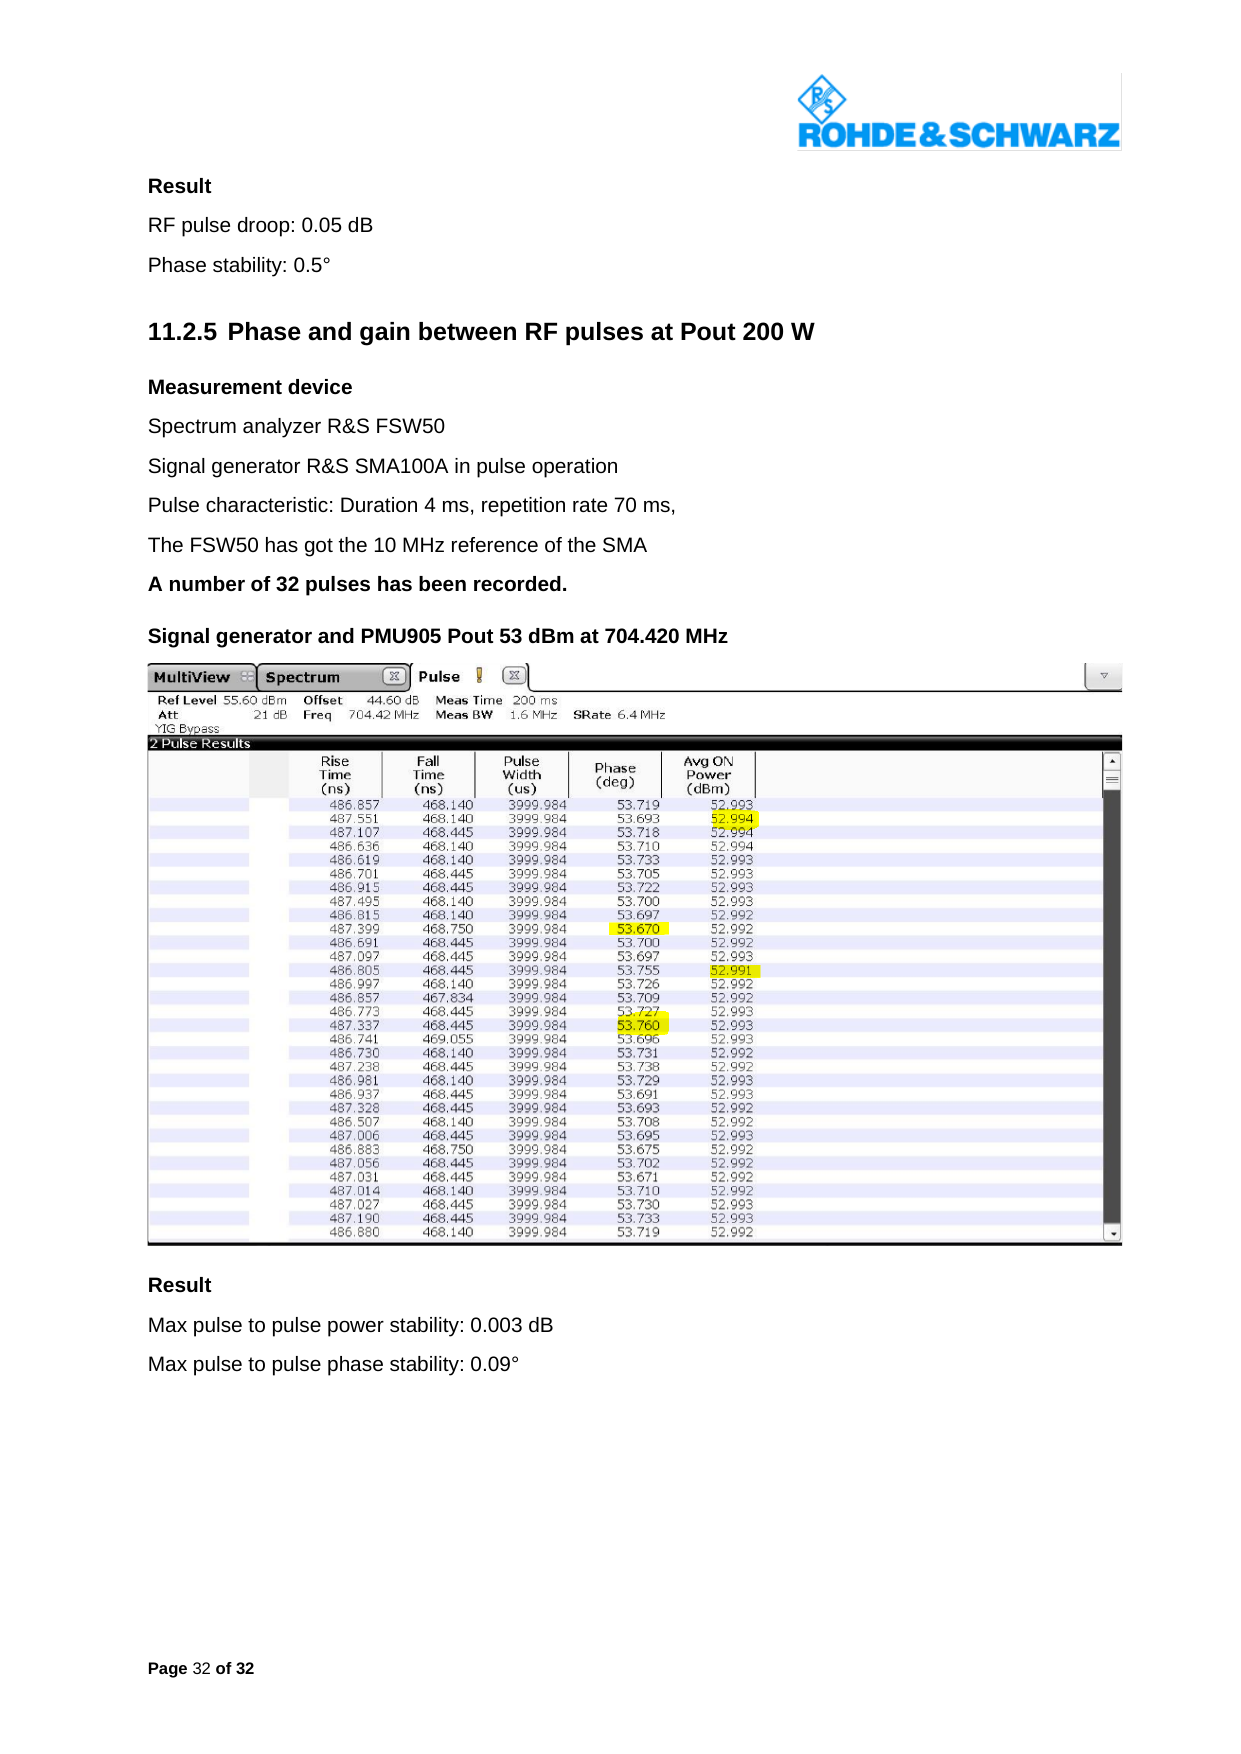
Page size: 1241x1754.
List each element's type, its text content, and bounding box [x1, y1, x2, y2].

text Phase stability: 0.5° [148, 253, 1122, 277]
subtitle Measurement device [148, 374, 1122, 398]
text Max pulse to pulse power stability: 0.003 dB [148, 1313, 1122, 1337]
subtitle Phase and gain between RF pulses at Pout 200 W [148, 317, 1122, 346]
text A number of 32 pulses has been recorded. [148, 572, 1122, 596]
subtitle Result [148, 1273, 1122, 1297]
text Spectrum analyzer R&S FSW50 [148, 414, 1122, 438]
subtitle Result [148, 174, 1122, 198]
text Max pulse to pulse phase stability: 0.09° [148, 1352, 1122, 1376]
picture [147, 663, 1123, 1246]
text RF pulse droop: 0.05 dB [148, 213, 1122, 237]
text Pulse characteristic: Duration 4 ms, repetition rate 70 ms, [148, 493, 1122, 517]
picture [797, 73, 1123, 152]
subtitle Signal generator and PMU905 Pout 53 dBm at 704.420 MHz [148, 624, 1122, 648]
text Signal generator R&S SMA100A in pulse operation [148, 453, 1122, 477]
text The FSW50 has got the 10 MHz reference of the SMA [148, 532, 1122, 556]
